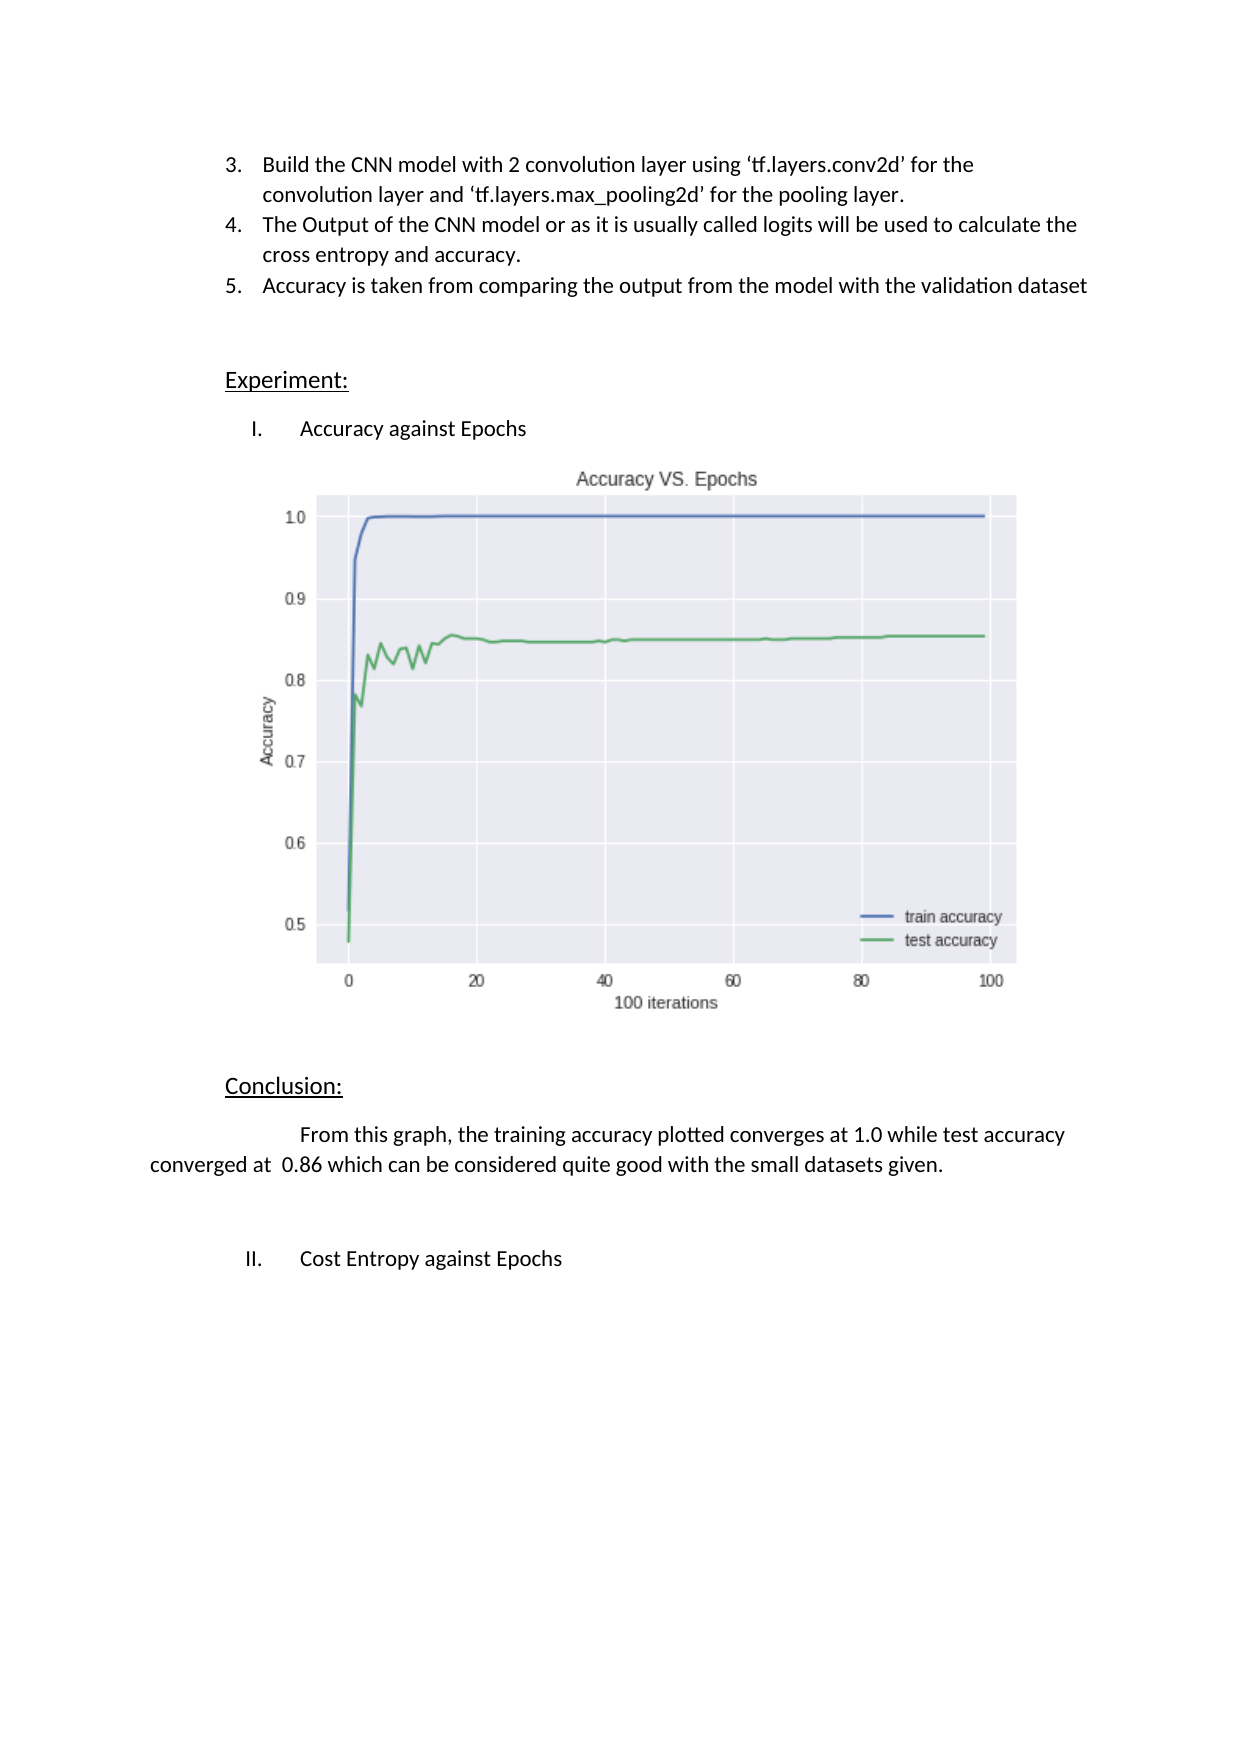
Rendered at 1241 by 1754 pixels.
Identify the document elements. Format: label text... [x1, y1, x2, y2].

list Accuracy against Epochs [262, 414, 1090, 442]
picture [251, 462, 1022, 1022]
text Experiment: [225, 364, 1090, 395]
list Accuracy is taken from comparing the output from the model with the validation dataset [225, 271, 1090, 299]
list The Output of the CNN model or as it is usually called logits will be used to calculate the cross entropy and accuracy. [225, 210, 1090, 269]
list Build the CNN model with 2 convolution layer using ‘tf.layers.conv2d’ for the convolution layer and ‘tf.layers.max_pooling2d’ for the pooling layer. [225, 150, 1090, 208]
list Cost Entropy against Epochs [262, 1244, 1090, 1272]
text Conclusion: [150, 1070, 1090, 1101]
text From this graph, the training accuracy plotted converges at 1.0 while test accuracy converged at 0.86 which can be considered quite good with the small datasets given. [150, 1120, 1090, 1178]
